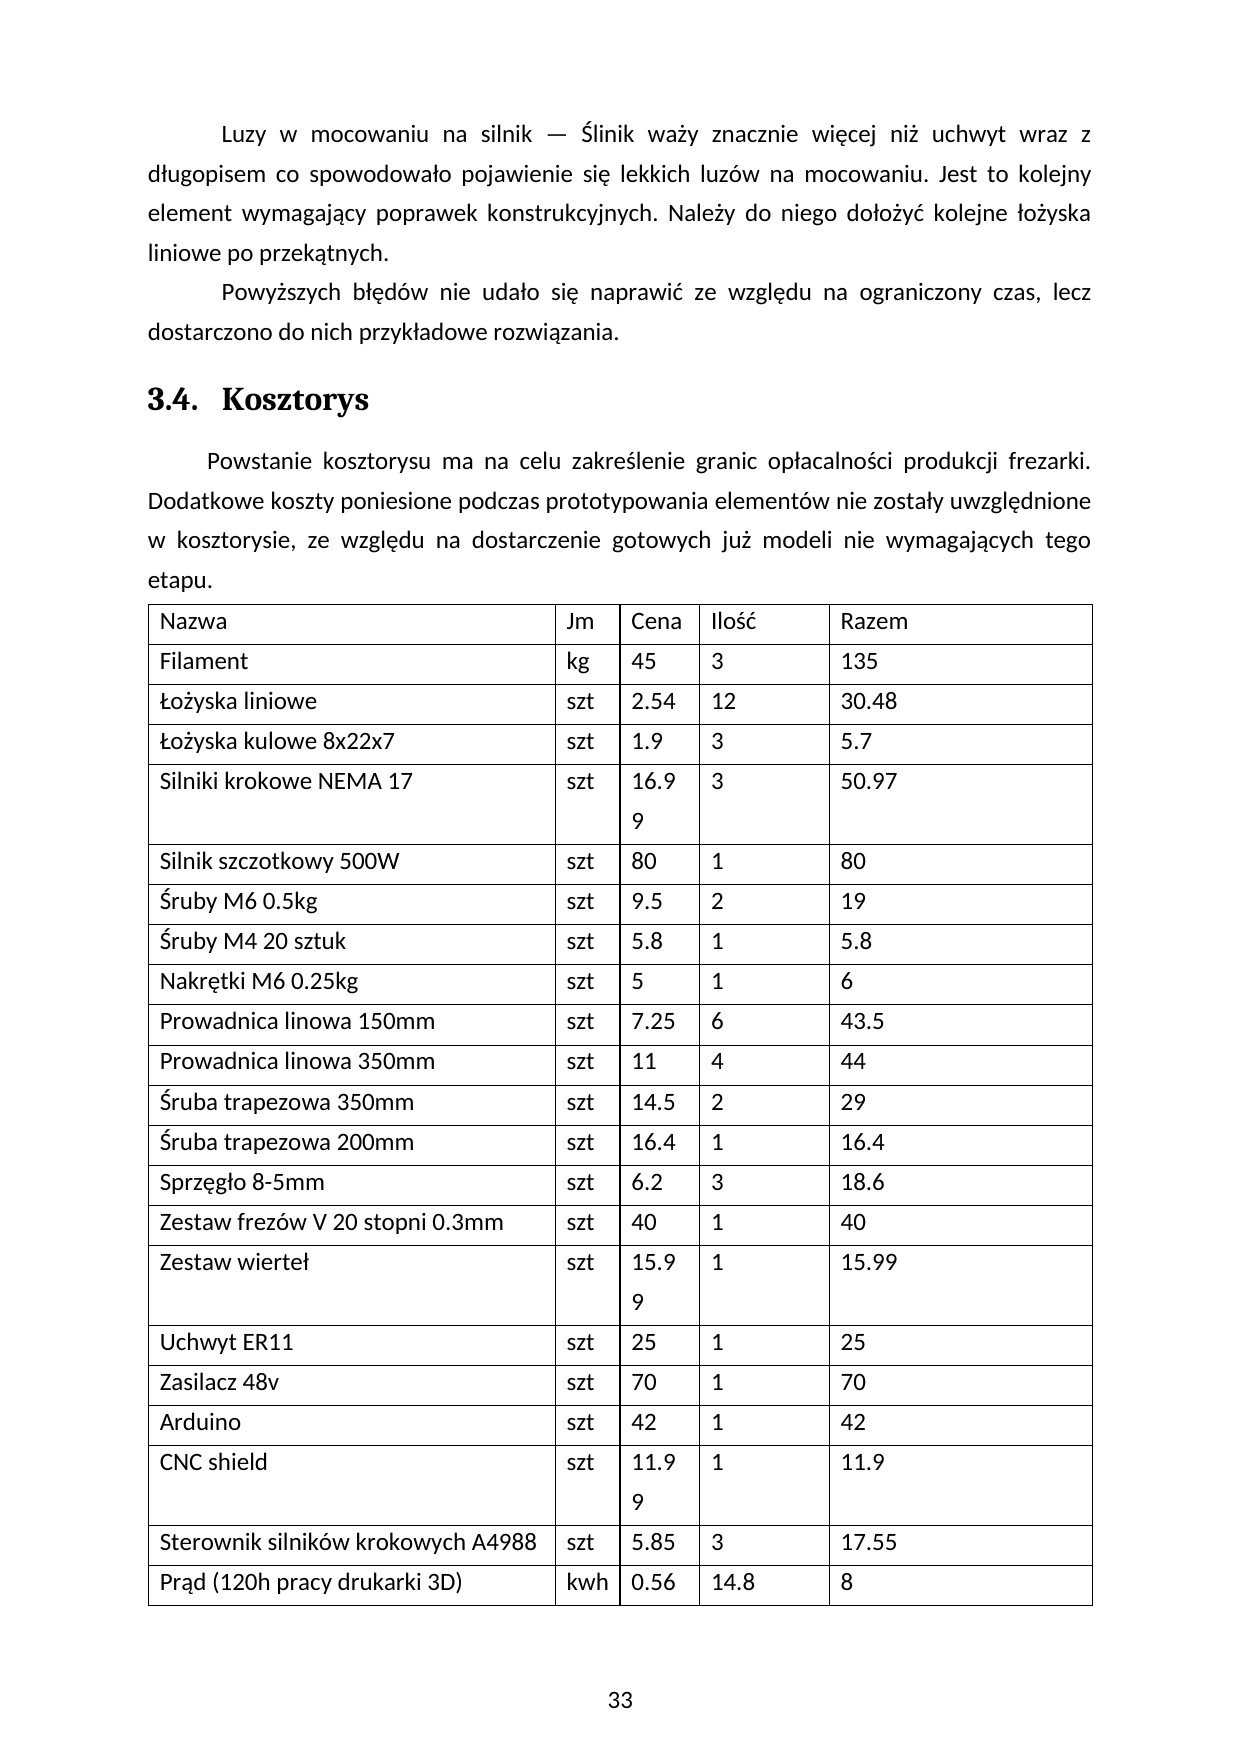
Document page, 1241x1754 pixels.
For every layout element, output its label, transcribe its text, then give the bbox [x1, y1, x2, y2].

table_cell Śruba trapezowa 200mm [149, 1126, 555, 1165]
table_cell 70 [621, 1366, 699, 1405]
table_cell 14.8 [700, 1566, 829, 1605]
table_header Jm [556, 605, 619, 644]
table_cell 40 [830, 1206, 1092, 1245]
table_cell szt [556, 1046, 619, 1084]
table_cell 135 [830, 645, 1092, 684]
table_cell Sterownik silników krokowych A4988 [149, 1526, 555, 1565]
table_cell Nakrętki M6 0.25kg [149, 965, 555, 1004]
table_cell 3 [700, 765, 829, 844]
table_cell 30.48 [830, 685, 1092, 724]
text Powyższych błędów nie udało się naprawić ze względu na ograniczony czas, lecz dostarczono do nich przykładowe rozwiązania. [148, 276, 1092, 347]
table_cell 4 [700, 1046, 829, 1084]
table_cell 1 [700, 1206, 829, 1245]
table_cell 1 [700, 1246, 829, 1325]
table_cell 80 [621, 845, 699, 884]
table_cell 7.25 [621, 1005, 699, 1044]
table_cell 25 [621, 1326, 699, 1365]
table_cell Uchwyt ER11 [149, 1326, 555, 1365]
table_cell 18.6 [830, 1166, 1092, 1205]
table_cell szt [556, 845, 619, 884]
table_cell 6.2 [621, 1166, 699, 1205]
table_cell szt [556, 885, 619, 924]
table_cell 45 [621, 645, 699, 684]
table_cell szt [556, 1326, 619, 1365]
table_cell CNC shield [149, 1446, 555, 1525]
table_cell 3 [700, 1526, 829, 1565]
table_cell 6 [700, 1005, 829, 1044]
table_cell szt [556, 1526, 619, 1565]
table_cell szt [556, 1246, 619, 1325]
table_cell Śruby M6 0.5kg [149, 885, 555, 924]
table_cell szt [556, 925, 619, 964]
table_cell Zestaw frezów V 20 stopni 0.3mm [149, 1206, 555, 1245]
table_cell kg [556, 645, 619, 684]
table_cell Prowadnica linowa 350mm [149, 1046, 555, 1084]
table_header Ilość [700, 605, 829, 644]
table_cell Silniki krokowe NEMA 17 [149, 765, 555, 844]
table_cell 11.9 [830, 1446, 1092, 1525]
table_cell 3 [700, 1166, 829, 1205]
table_cell Prąd (120h pracy drukarki 3D) [149, 1566, 555, 1605]
table_cell Filament [149, 645, 555, 684]
table_cell 1 [700, 1326, 829, 1365]
table_cell 40 [621, 1206, 699, 1245]
table_cell 17.55 [830, 1526, 1092, 1565]
table_cell 5.8 [621, 925, 699, 964]
table_cell 9.5 [621, 885, 699, 924]
table_cell Zasilacz 48v [149, 1366, 555, 1405]
table_cell 42 [830, 1406, 1092, 1445]
table_cell 2 [700, 885, 829, 924]
table_cell 29 [830, 1086, 1092, 1125]
table_cell 44 [830, 1046, 1092, 1084]
table_cell Zestaw wierteł [149, 1246, 555, 1325]
table_cell szt [556, 1366, 619, 1405]
table_cell Śruba trapezowa 350mm [149, 1086, 555, 1125]
table_cell 42 [621, 1406, 699, 1445]
table_cell 1.9 [621, 725, 699, 764]
table_cell 11 [621, 1046, 699, 1084]
table_cell 1 [700, 845, 829, 884]
table_cell 43.5 [830, 1005, 1092, 1044]
table_cell 16.4 [621, 1126, 699, 1165]
table_cell 0.56 [621, 1566, 699, 1605]
table_cell szt [556, 1206, 619, 1245]
table_header Nazwa [149, 605, 555, 644]
table_cell szt [556, 685, 619, 724]
table_cell 25 [830, 1326, 1092, 1365]
table_cell Silnik szczotkowy 500W [149, 845, 555, 884]
table_cell 2.54 [621, 685, 699, 724]
table_cell 5.85 [621, 1526, 699, 1565]
table_cell 2 [700, 1086, 829, 1125]
table_cell szt [556, 1406, 619, 1445]
table_cell 15.99 [621, 1246, 699, 1325]
subtitle Kosztorys [148, 381, 1092, 419]
table_cell szt [556, 1126, 619, 1165]
table_cell szt [556, 765, 619, 844]
table_cell 15.99 [830, 1246, 1092, 1325]
table_cell 8 [830, 1566, 1092, 1605]
text Powstanie kosztorysu ma na celu zakreślenie granic opłacalności produkcji frezarki. Dodatkowe koszty poniesione podczas prototypowania elementów nie zostały uwzględnione w kosztorysie, ze względu na dostarczenie gotowych już modeli nie wymagających tego etapu. [148, 446, 1092, 595]
table_cell kwh [556, 1566, 619, 1605]
table_cell Prowadnica linowa 150mm [149, 1005, 555, 1044]
table_cell 70 [830, 1366, 1092, 1405]
table_cell 1 [700, 1406, 829, 1445]
text Luzy w mocowaniu na silnik — Ślinik waży znacznie więcej niż uchwyt wraz z długopisem co spowodowało pojawienie się lekkich luzów na mocowaniu. Jest to kolejny element wymagający poprawek konstrukcyjnych. Należy do niego dołożyć kolejne łożyska liniowe po przekątnych. [148, 118, 1092, 267]
table_cell 16.99 [621, 765, 699, 844]
table_cell szt [556, 1166, 619, 1205]
table_cell szt [556, 965, 619, 1004]
table_cell 3 [700, 725, 829, 764]
table_cell szt [556, 1086, 619, 1125]
table_cell 5 [621, 965, 699, 1004]
table_cell 5.8 [830, 925, 1092, 964]
table_cell 12 [700, 685, 829, 724]
table_cell 1 [700, 965, 829, 1004]
table_cell 16.4 [830, 1126, 1092, 1165]
table_cell 1 [700, 1366, 829, 1405]
table_cell 50.97 [830, 765, 1092, 844]
table_header Razem [830, 605, 1092, 644]
table_cell 5.7 [830, 725, 1092, 764]
table_cell 1 [700, 925, 829, 964]
table_cell Śruby M4 20 sztuk [149, 925, 555, 964]
table_cell Łożyska kulowe 8x22x7 [149, 725, 555, 764]
table_header Cena [621, 605, 699, 644]
table_cell 19 [830, 885, 1092, 924]
table_cell 3 [700, 645, 829, 684]
table_cell 6 [830, 965, 1092, 1004]
table_cell 1 [700, 1126, 829, 1165]
table_cell 14.5 [621, 1086, 699, 1125]
table_cell 80 [830, 845, 1092, 884]
table_cell 1 [700, 1446, 829, 1525]
table_cell Łożyska liniowe [149, 685, 555, 724]
table_cell 11.99 [621, 1446, 699, 1525]
table_cell Sprzęgło 8-5mm [149, 1166, 555, 1205]
table_cell Arduino [149, 1406, 555, 1445]
table_cell szt [556, 1005, 619, 1044]
table_cell szt [556, 1446, 619, 1525]
table_cell szt [556, 725, 619, 764]
